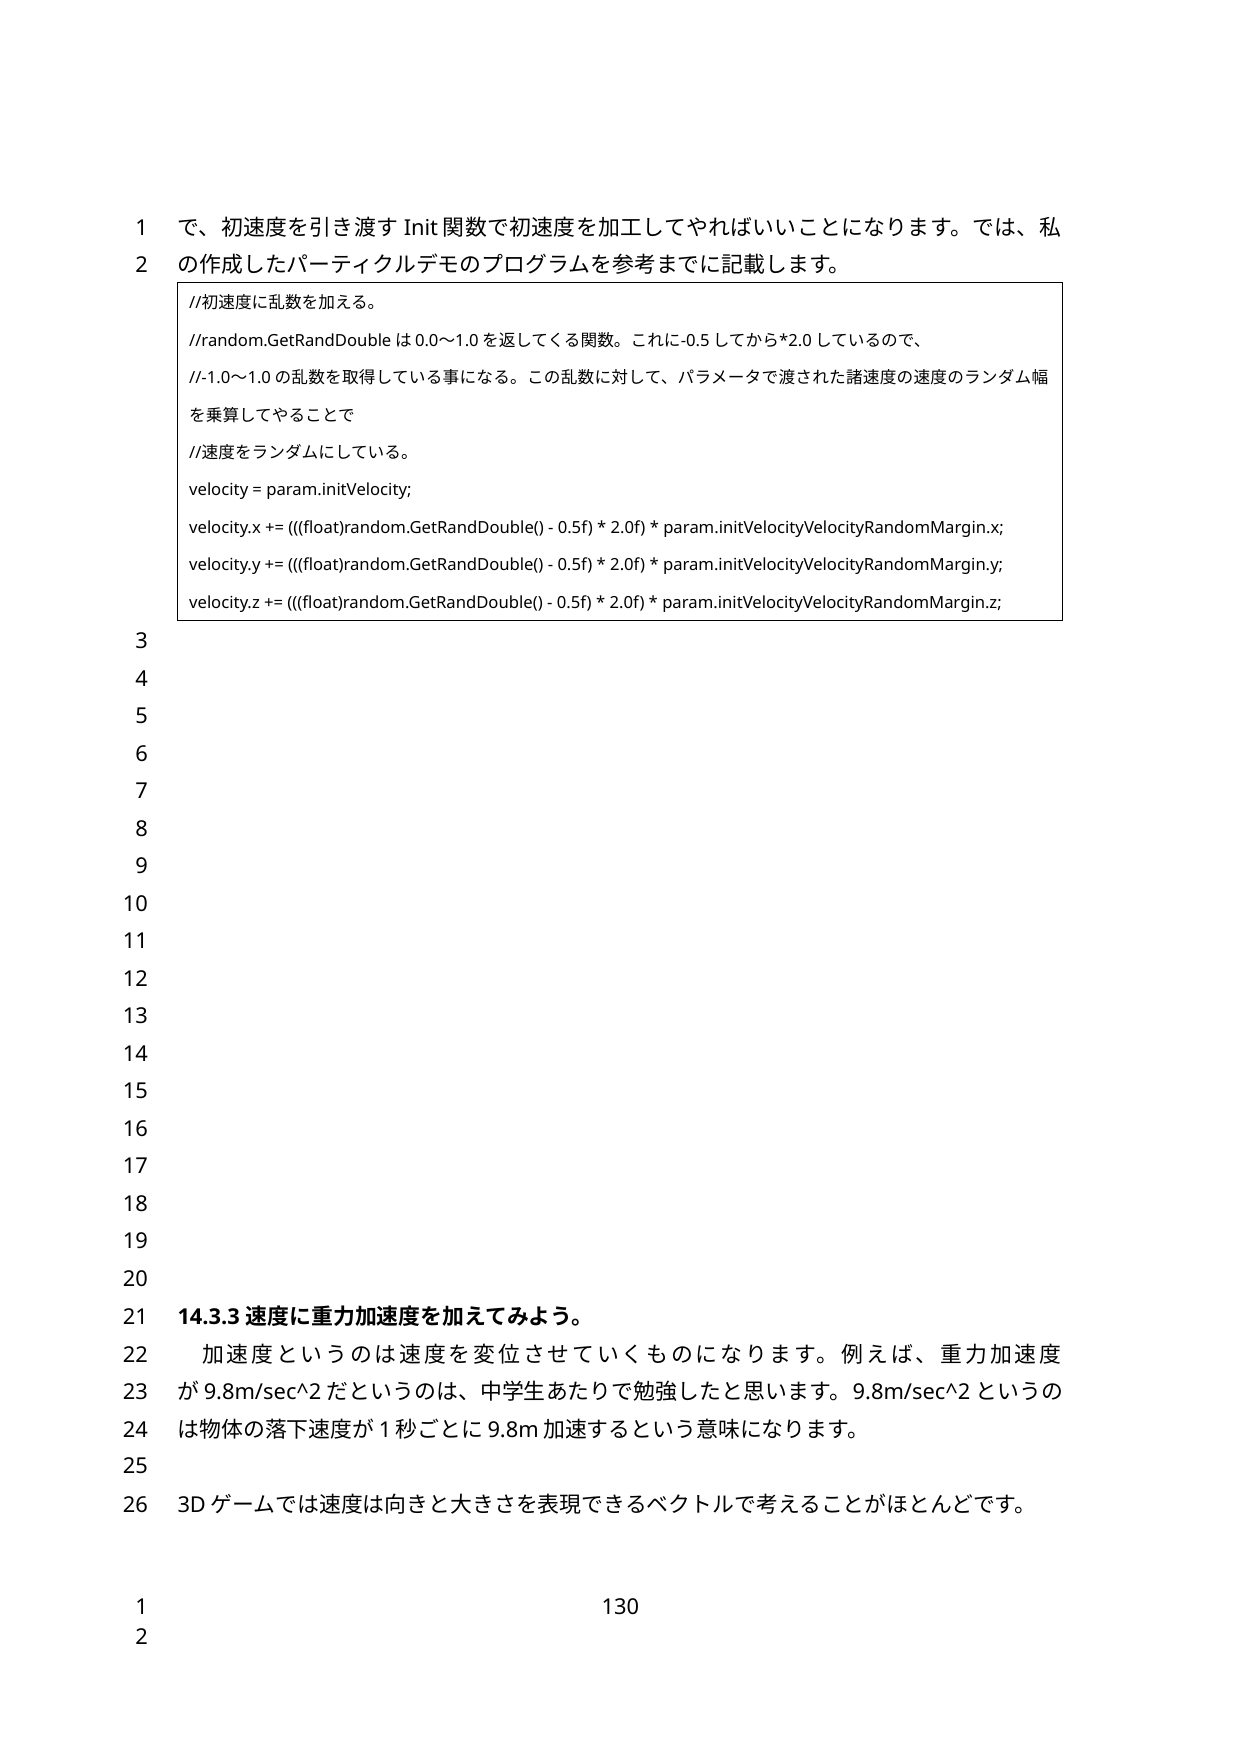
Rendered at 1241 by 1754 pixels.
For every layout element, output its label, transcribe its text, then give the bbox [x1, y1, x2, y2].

text 加速度というのは速度を変位させていくものになります。例えば、重力加速度が9.8m/sec^2だというのは、中学生あたりで勉強したと思います。9.8m/sec^2というのは物体の落下速度が1秒ごとに9.8m加速するという意味になります。 [177, 1334, 1063, 1446]
text 3Dゲームでは速度は向きと大きさを表現できるベクトルで考えることがほとんどです。 [177, 1484, 1063, 1521]
table_header //初速度に乱数を加える。 //random.GetRandDoubleは0.0～1.0を返してくる関数。これに-0.5してから*2.0しているので、 //-1.0～1.0の乱数を取得している事になる。この乱数に対して、パラメータで渡された諸速度の速度のランダム幅を乗算してやることで //速度をランダムにしている。 velocity = param.initVelocity; velocity.x += (((float)random.GetRandDouble() - 0.5f) * 2.0f) * param.initVelocityVelocityRandomMargin.x; velocity.y += (((float)random.GetRandDouble() - 0.5f) * 2.0f) * param.initVelocityVelocityRandomMargin.y; velocity.z += (((float)random.GetRandDouble() - 0.5f) * 2.0f) * param.initVelocityVelocityRandomMargin.z; [178, 283, 1062, 620]
text 14.3.3 速度に重力加速度を加えてみよう。 [177, 1296, 1063, 1334]
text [177, 207, 1063, 282]
